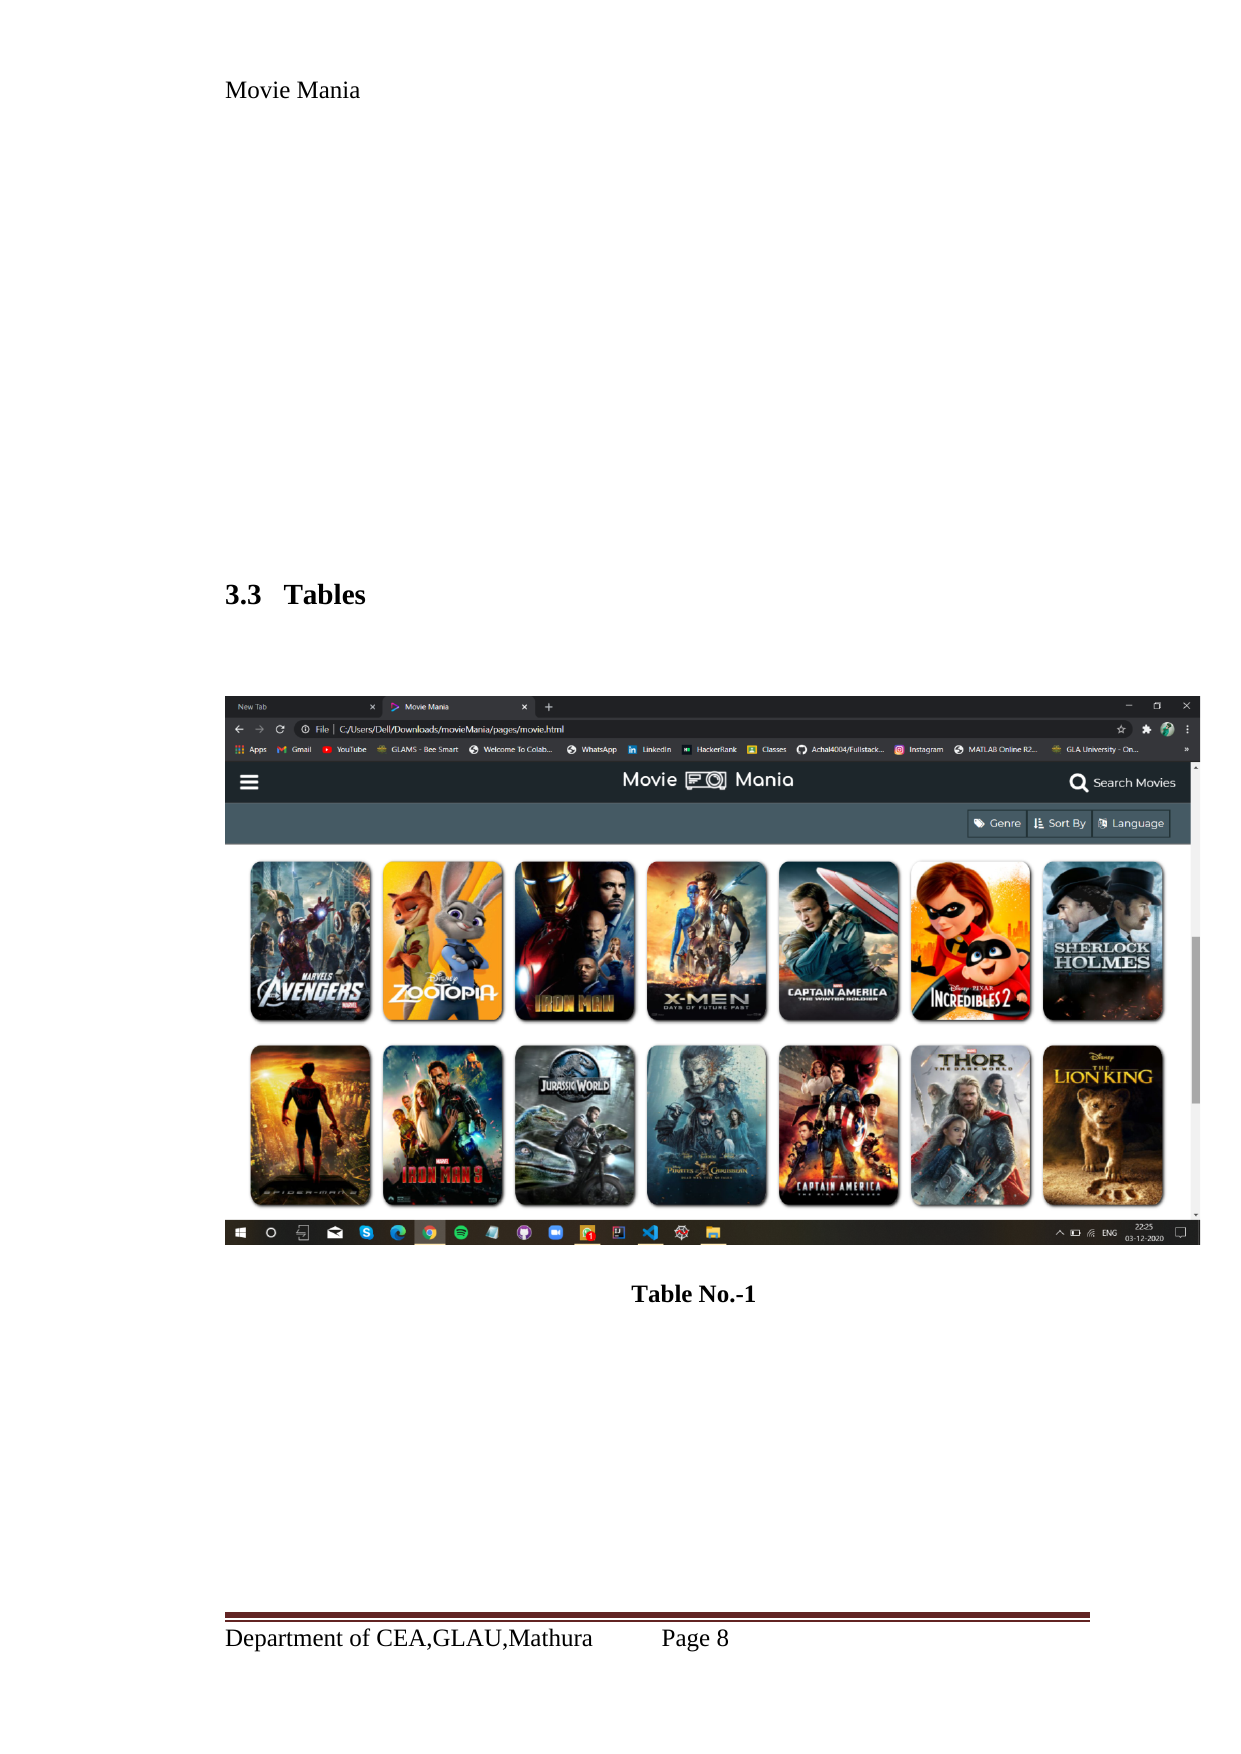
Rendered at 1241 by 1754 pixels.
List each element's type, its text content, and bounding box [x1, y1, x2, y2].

text Table No.-1 [225, 1279, 1090, 1308]
picture [225, 696, 1200, 1245]
text 3.3 Tables [225, 577, 1090, 611]
